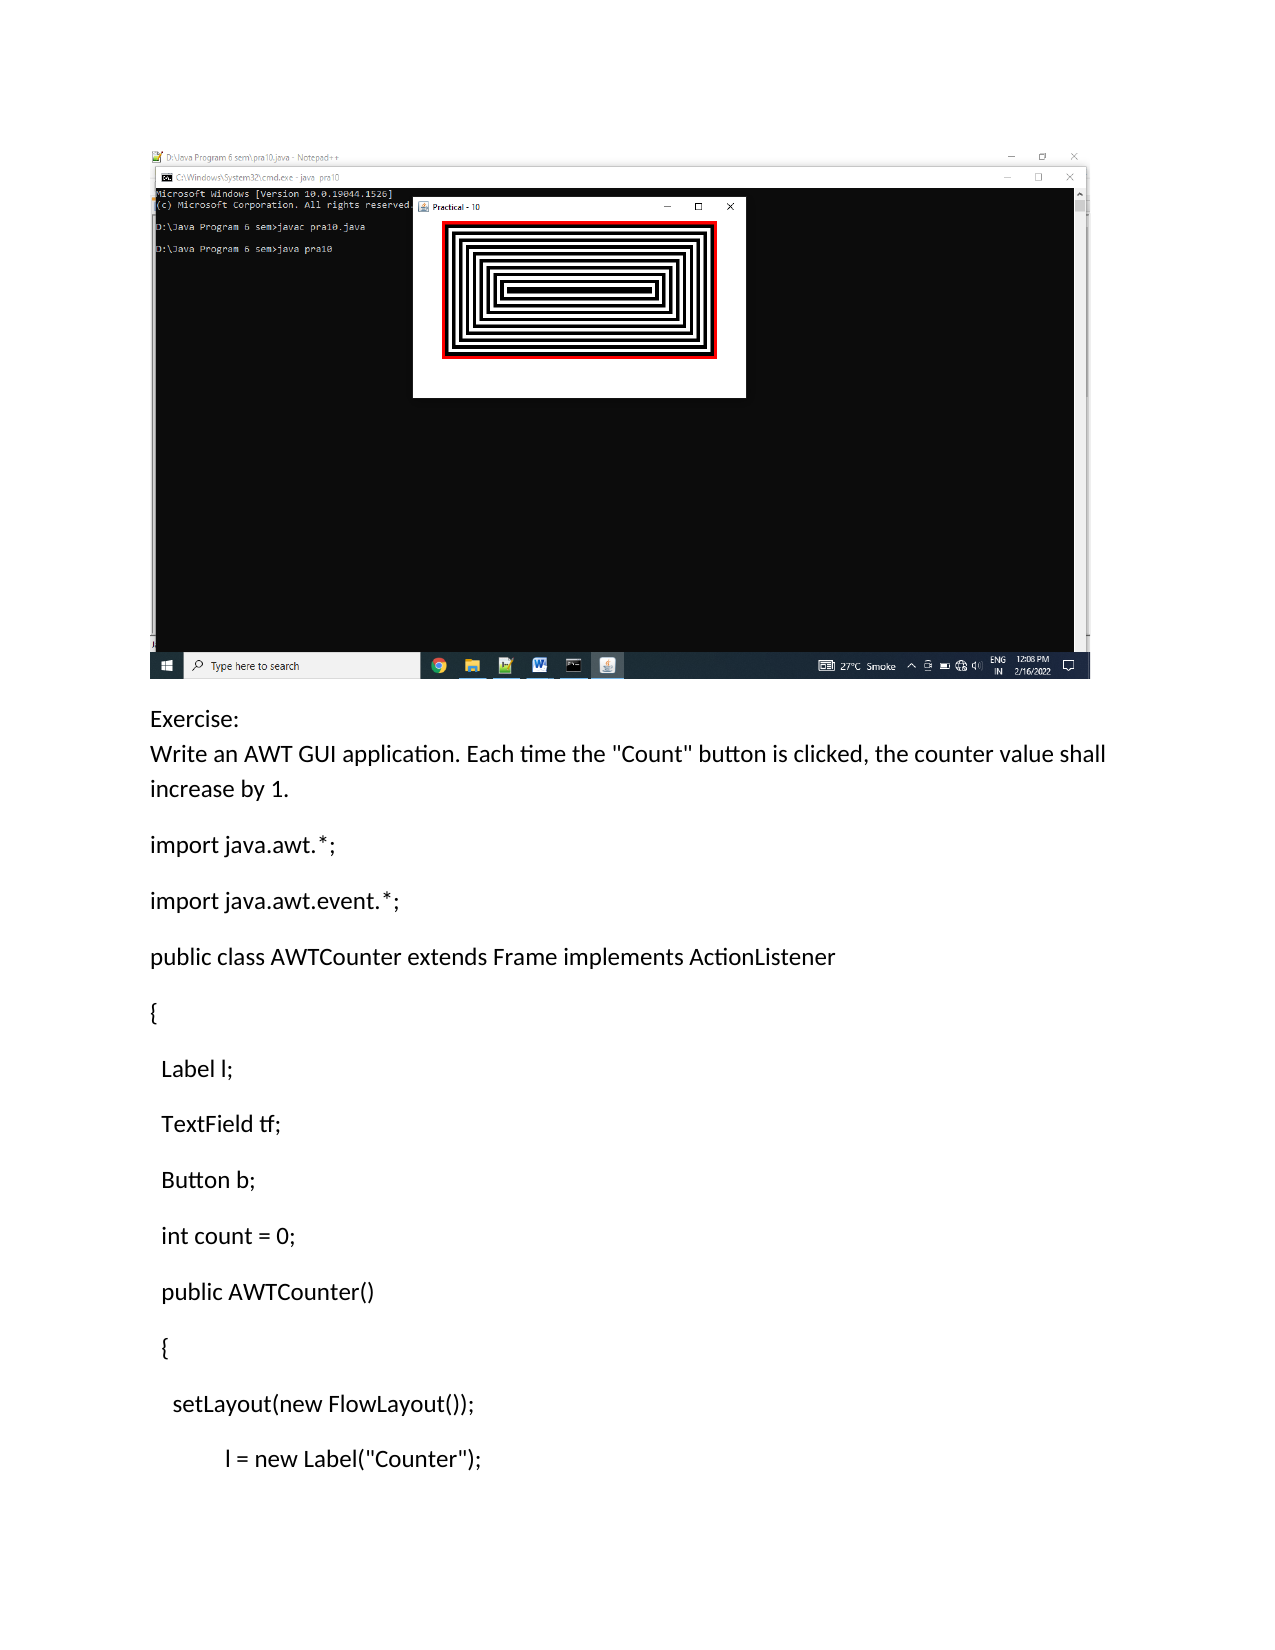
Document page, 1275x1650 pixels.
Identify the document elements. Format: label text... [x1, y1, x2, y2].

text Button b; [150, 1164, 1125, 1195]
text Label l; [150, 1053, 1125, 1083]
text import java.awt.*; [150, 829, 1125, 860]
text int count = 0; [150, 1220, 1125, 1251]
text TextField tf; [150, 1109, 1125, 1139]
text { [150, 997, 1125, 1027]
text l = new Label("Counter"); [150, 1444, 1125, 1474]
text import java.awt.event.*; [150, 885, 1125, 916]
text Exercise: Write an AWT GUI application. Each time the "Count" button is clicked, the counter value shall increase by 1. [150, 704, 1125, 804]
picture [150, 150, 1091, 679]
text setLayout(new FlowLayout()); [150, 1388, 1125, 1418]
text public class AWTCounter extends Frame implements ActionListener [150, 941, 1125, 972]
text { [150, 1332, 1125, 1362]
text public AWTCounter() [150, 1276, 1125, 1307]
